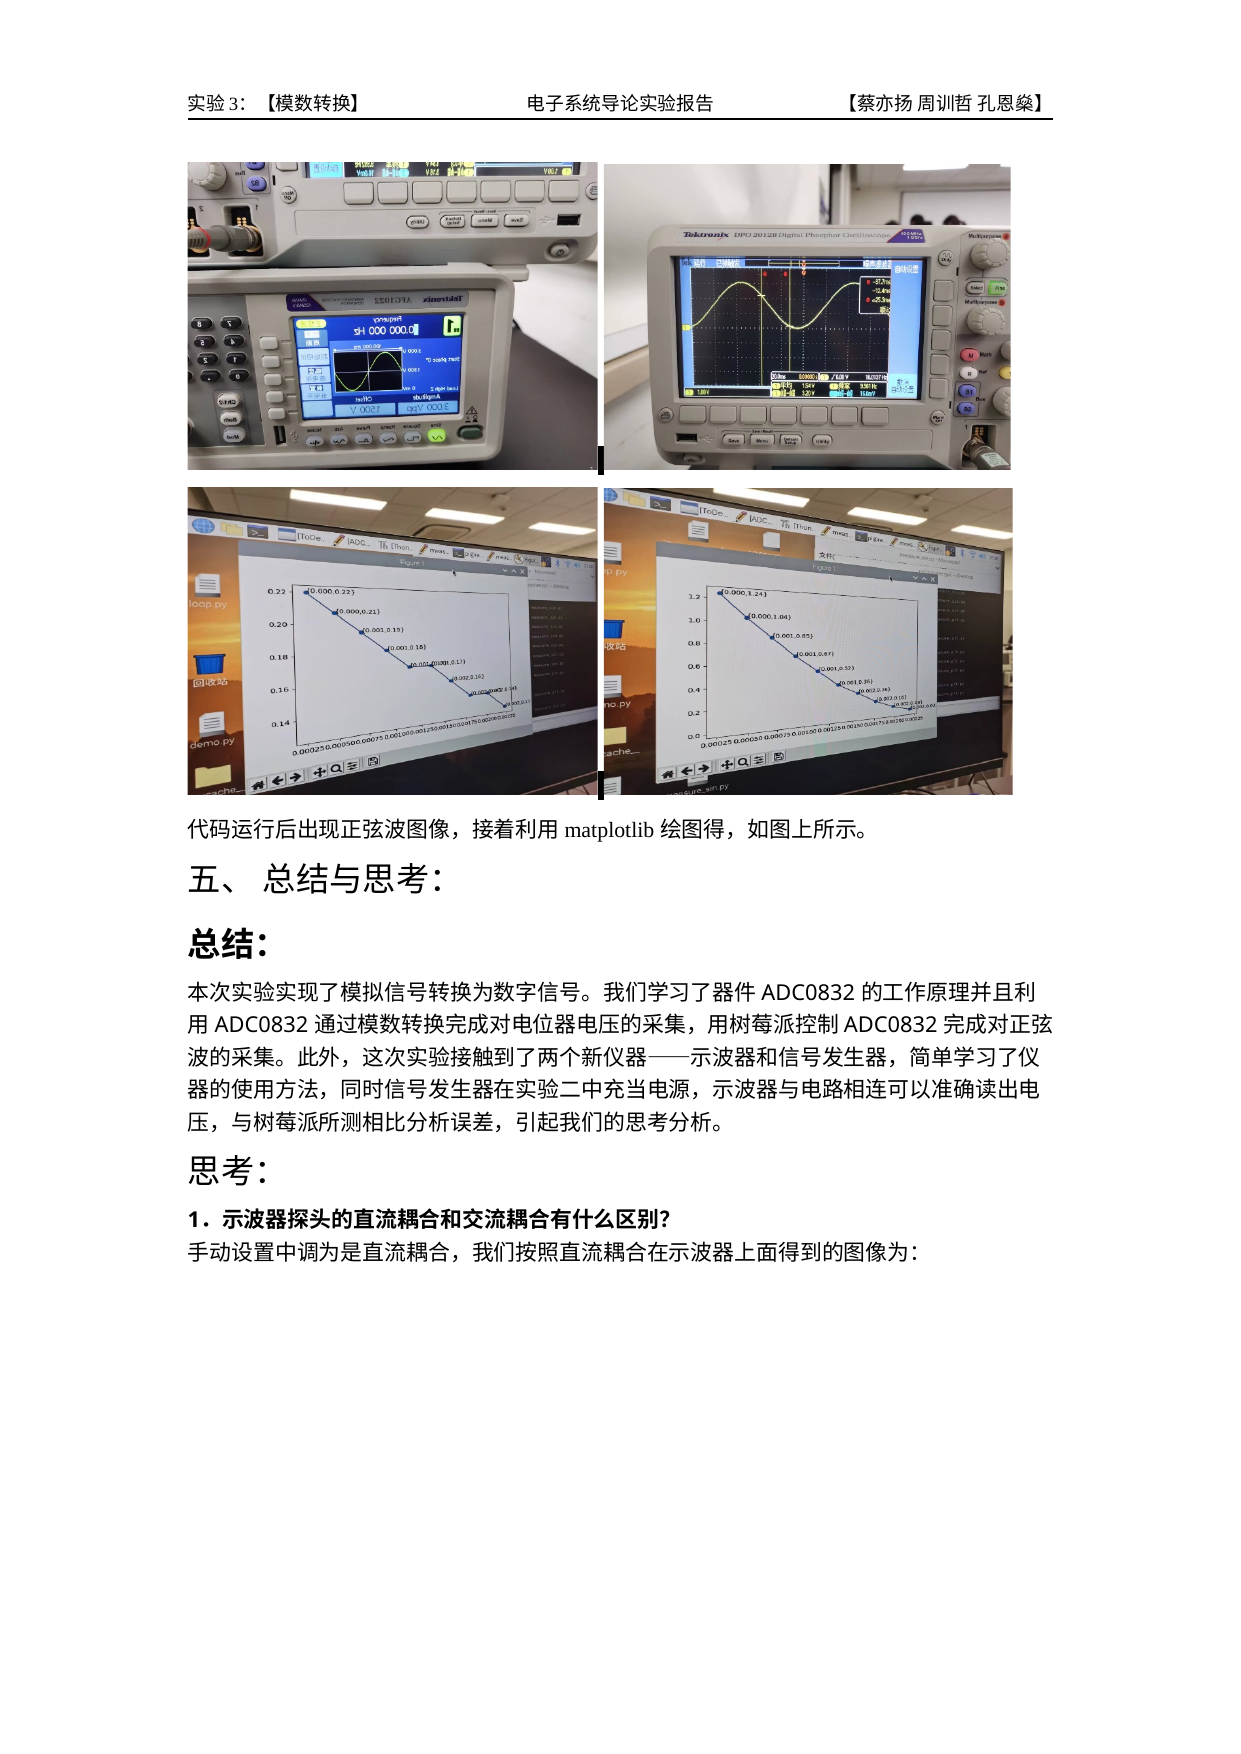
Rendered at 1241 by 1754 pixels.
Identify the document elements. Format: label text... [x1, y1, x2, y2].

text 总结： [187, 909, 1053, 974]
picture [603, 488, 1013, 795]
text 手动设置中调为是直流耦合，我们按照直流耦合在示波器上面得到的图像为： [187, 1234, 1053, 1267]
picture [603, 164, 1011, 470]
picture [187, 487, 598, 795]
text 思考： [187, 1137, 1053, 1202]
text 代码运行后出现正弦波图像，接着利用 matplotlib 绘图得，如图上所示。 [187, 812, 1053, 844]
text 本次实验实现了模拟信号转换为数字信号。我们学习了器件 ADC0832 的工作原理并且利用 ADC0832 通过模数转换完成对电位器电压的采集，用树莓派控制 ADC0832 完成对正弦波的采集。此外，这次实验接触到了两个新仪器——示波器和信号发生器，简单学习了仪器的使用方法，同时信号发生器在实验二中充当电源，示波器与电路相连可以准确读出电压，与树莓派所测相比分析误差，引起我们的思考分析。 [187, 974, 1053, 1137]
list 总结与思考： [187, 844, 1053, 909]
picture [187, 162, 598, 470]
text 1．示波器探头的直流耦合和交流耦合有什么区别？ [187, 1202, 1053, 1234]
